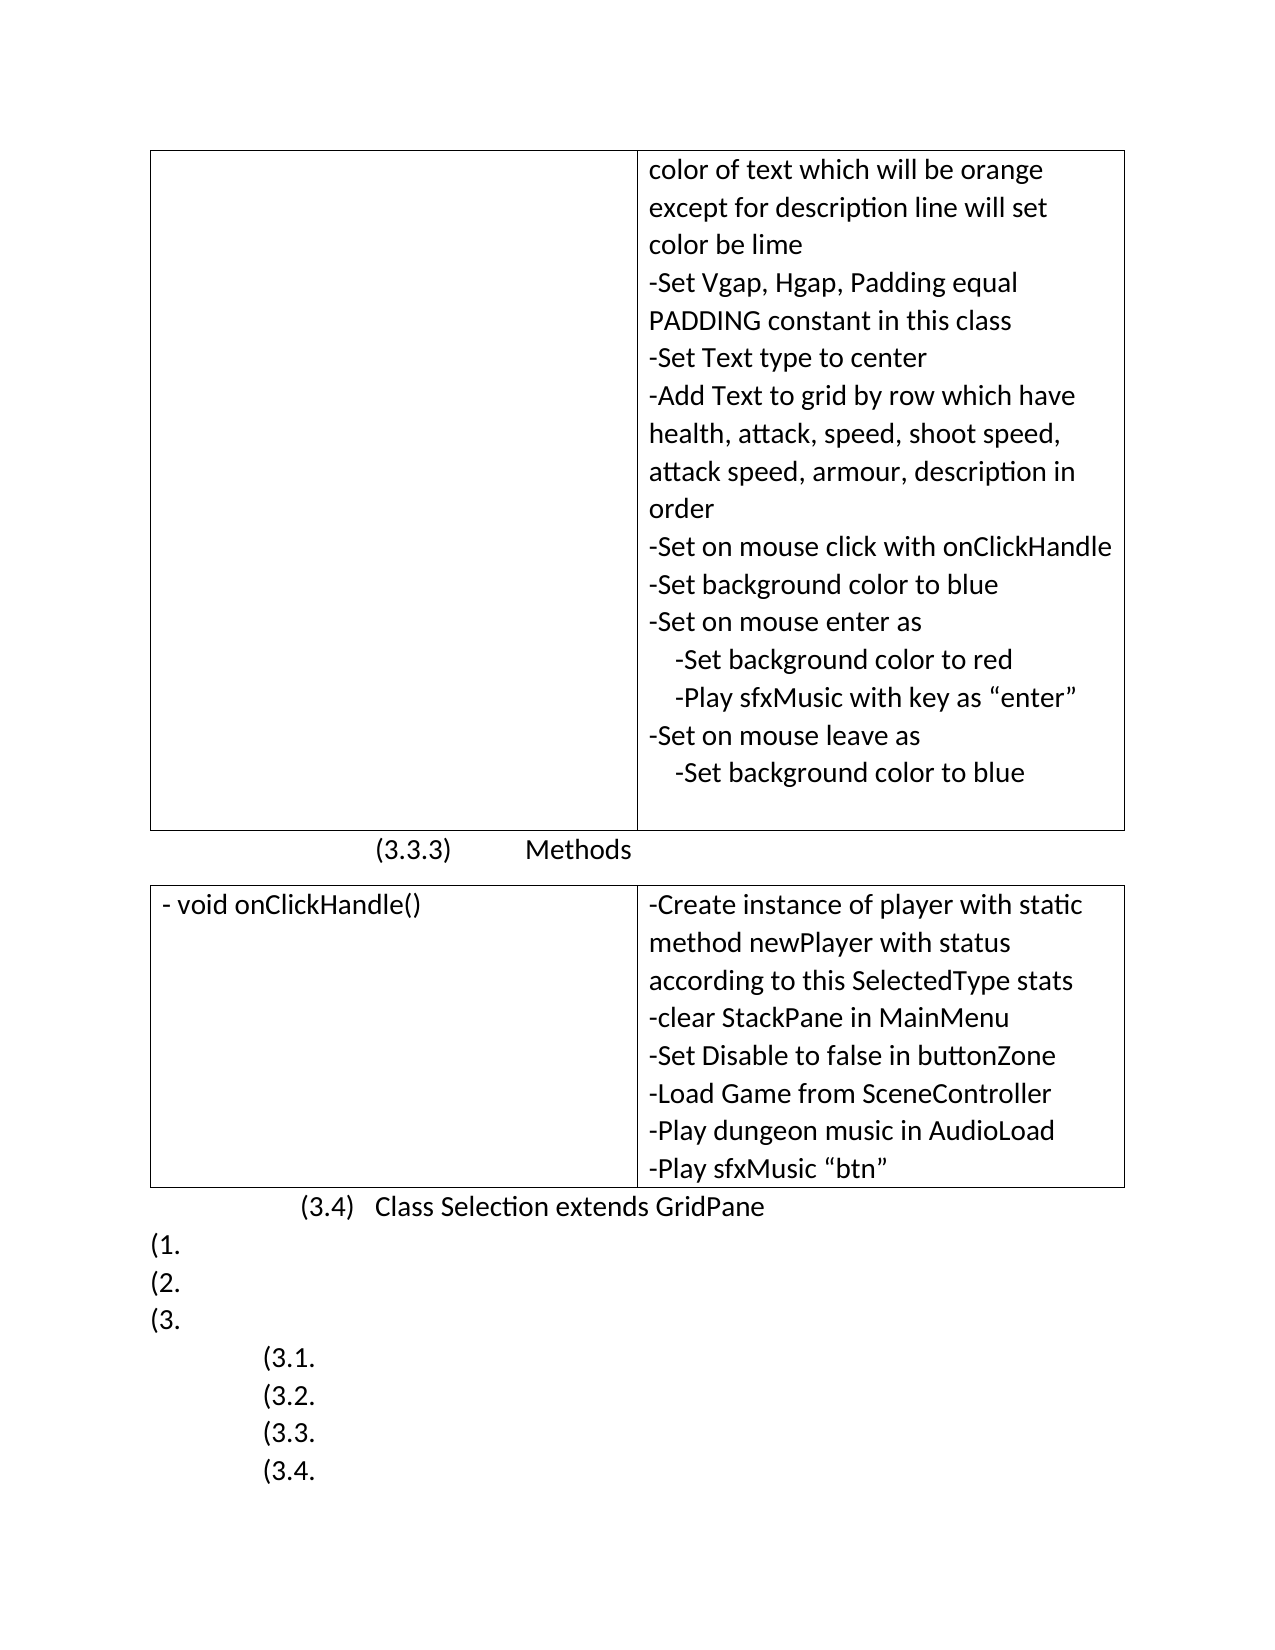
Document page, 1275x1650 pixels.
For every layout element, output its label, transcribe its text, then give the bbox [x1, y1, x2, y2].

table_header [638, 151, 1124, 830]
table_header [151, 151, 637, 830]
table_header -Create instance of player with static method newPlayer with status according to this SelectedType stats -clear StackPane in MainMenu -Set Disable to false in buttonZone -Load Game from SceneController -Play dungeon music in AudioLoad -Play sfxMusic “btn” [638, 886, 1124, 1187]
table_header - void onClickHandle() [151, 886, 637, 1187]
list Class Selection extends GridPane [300, 1188, 1125, 1224]
list Methods [375, 831, 1125, 866]
